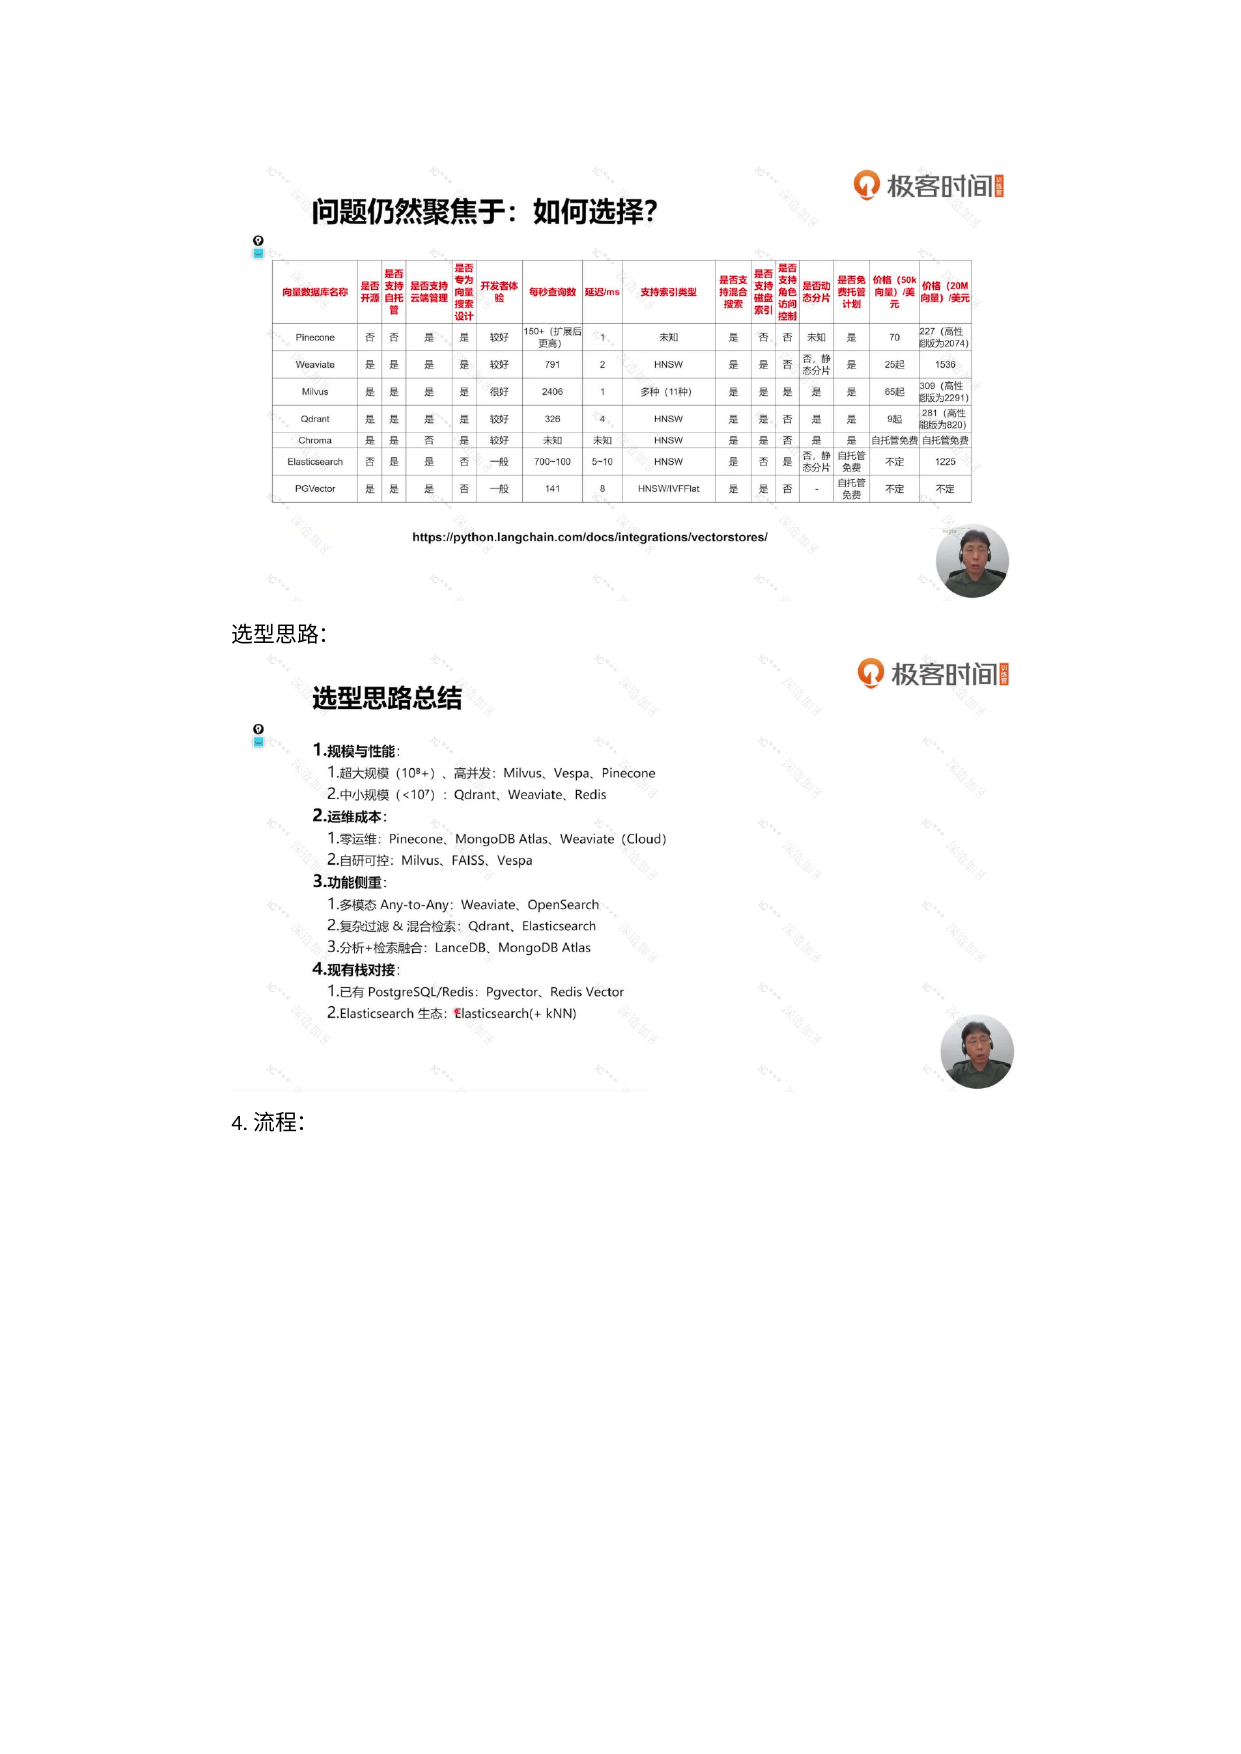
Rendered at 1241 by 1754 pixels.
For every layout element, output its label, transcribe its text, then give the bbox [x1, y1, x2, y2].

picture [231, 162, 1012, 601]
picture [231, 649, 1017, 1092]
list 选型思路： [187, 617, 1053, 649]
list 流程： [187, 1104, 1053, 1137]
